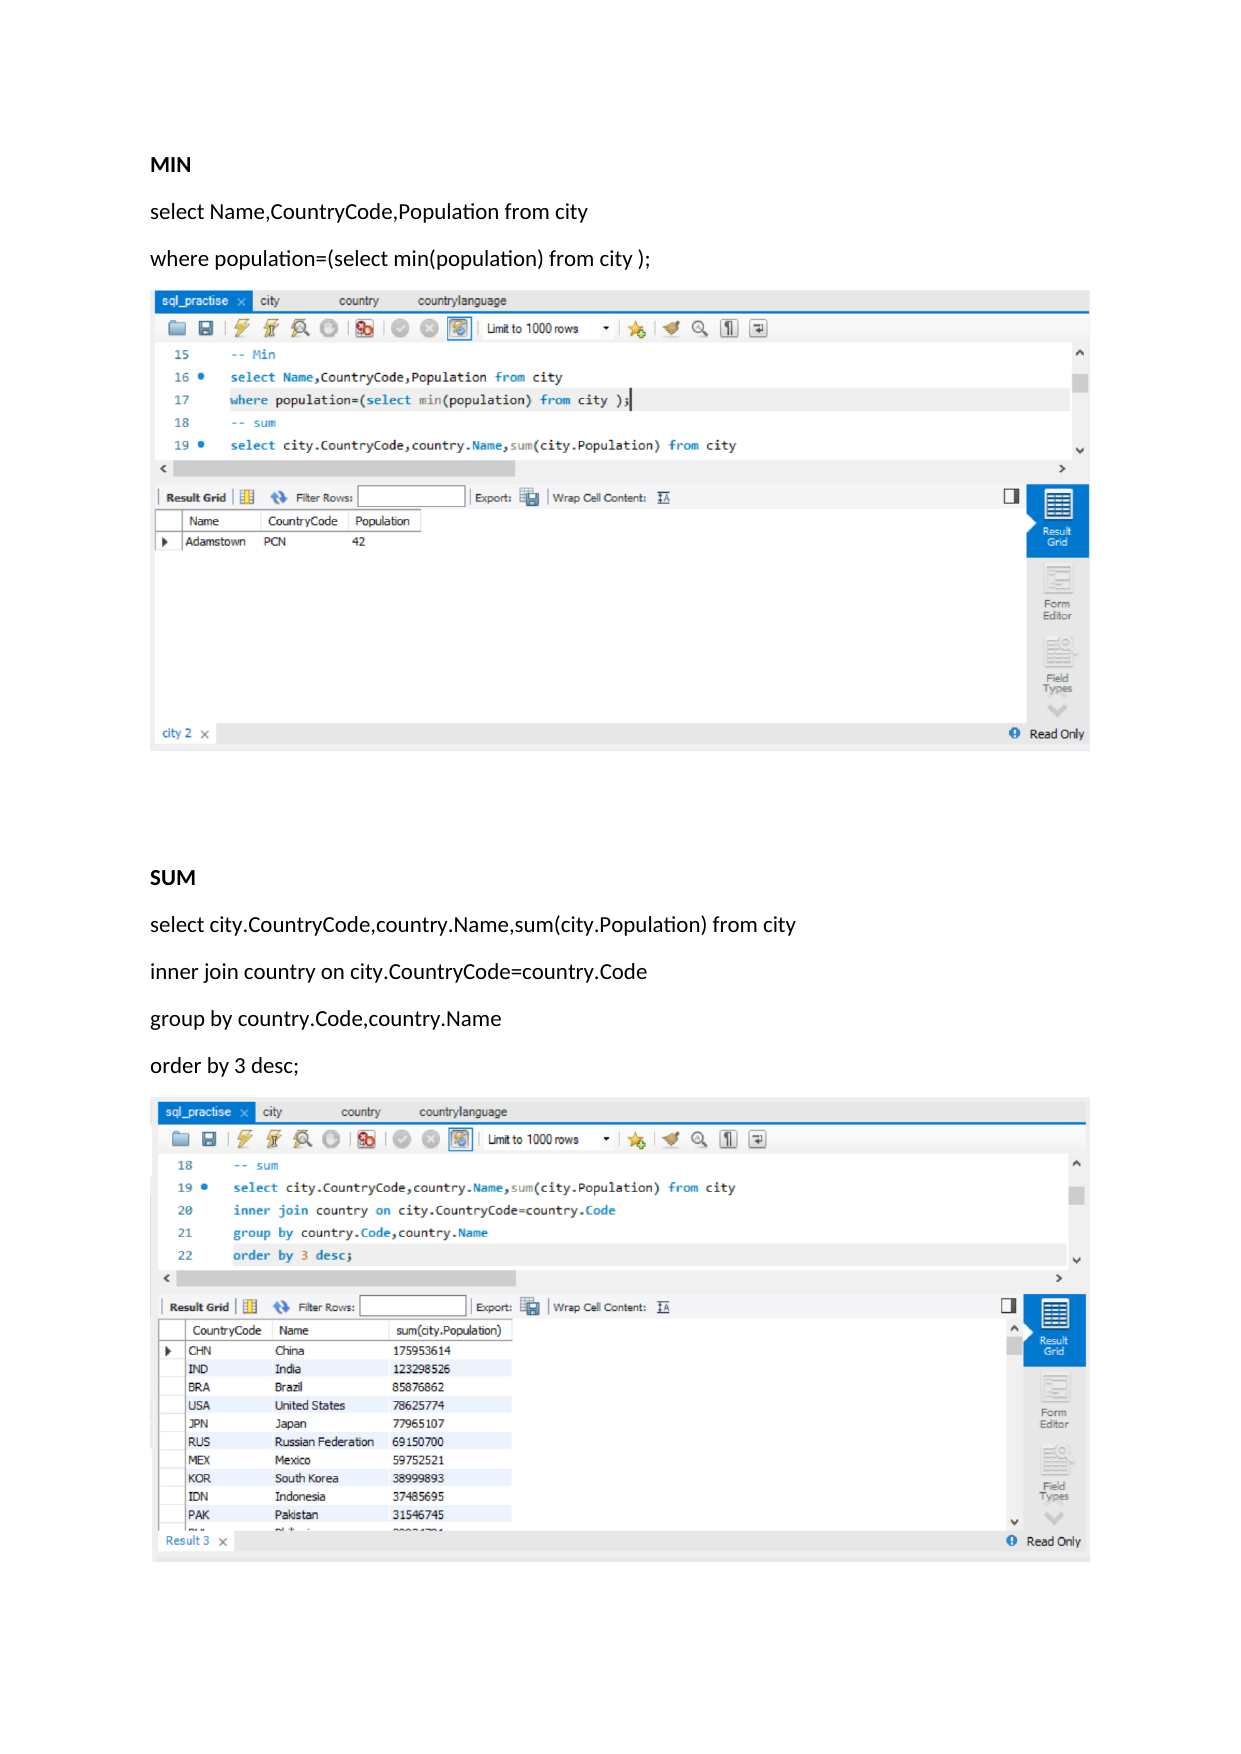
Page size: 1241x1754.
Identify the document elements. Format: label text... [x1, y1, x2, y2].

text SUM [150, 863, 1090, 891]
text MIN [150, 150, 1090, 178]
text select Name,CountryCode,Population from city [150, 197, 1090, 225]
text select city.CountryCode,country.Name,sum(city.Population) from city [150, 910, 1090, 938]
text order by 3 desc; [150, 1051, 1090, 1079]
picture [150, 290, 1091, 751]
text inner join country on city.CountryCode=country.Code [150, 957, 1090, 985]
picture [150, 1097, 1091, 1562]
text group by country.Code,country.Name [150, 1004, 1090, 1032]
text where population=(select min(population) from city ); [150, 244, 1090, 272]
